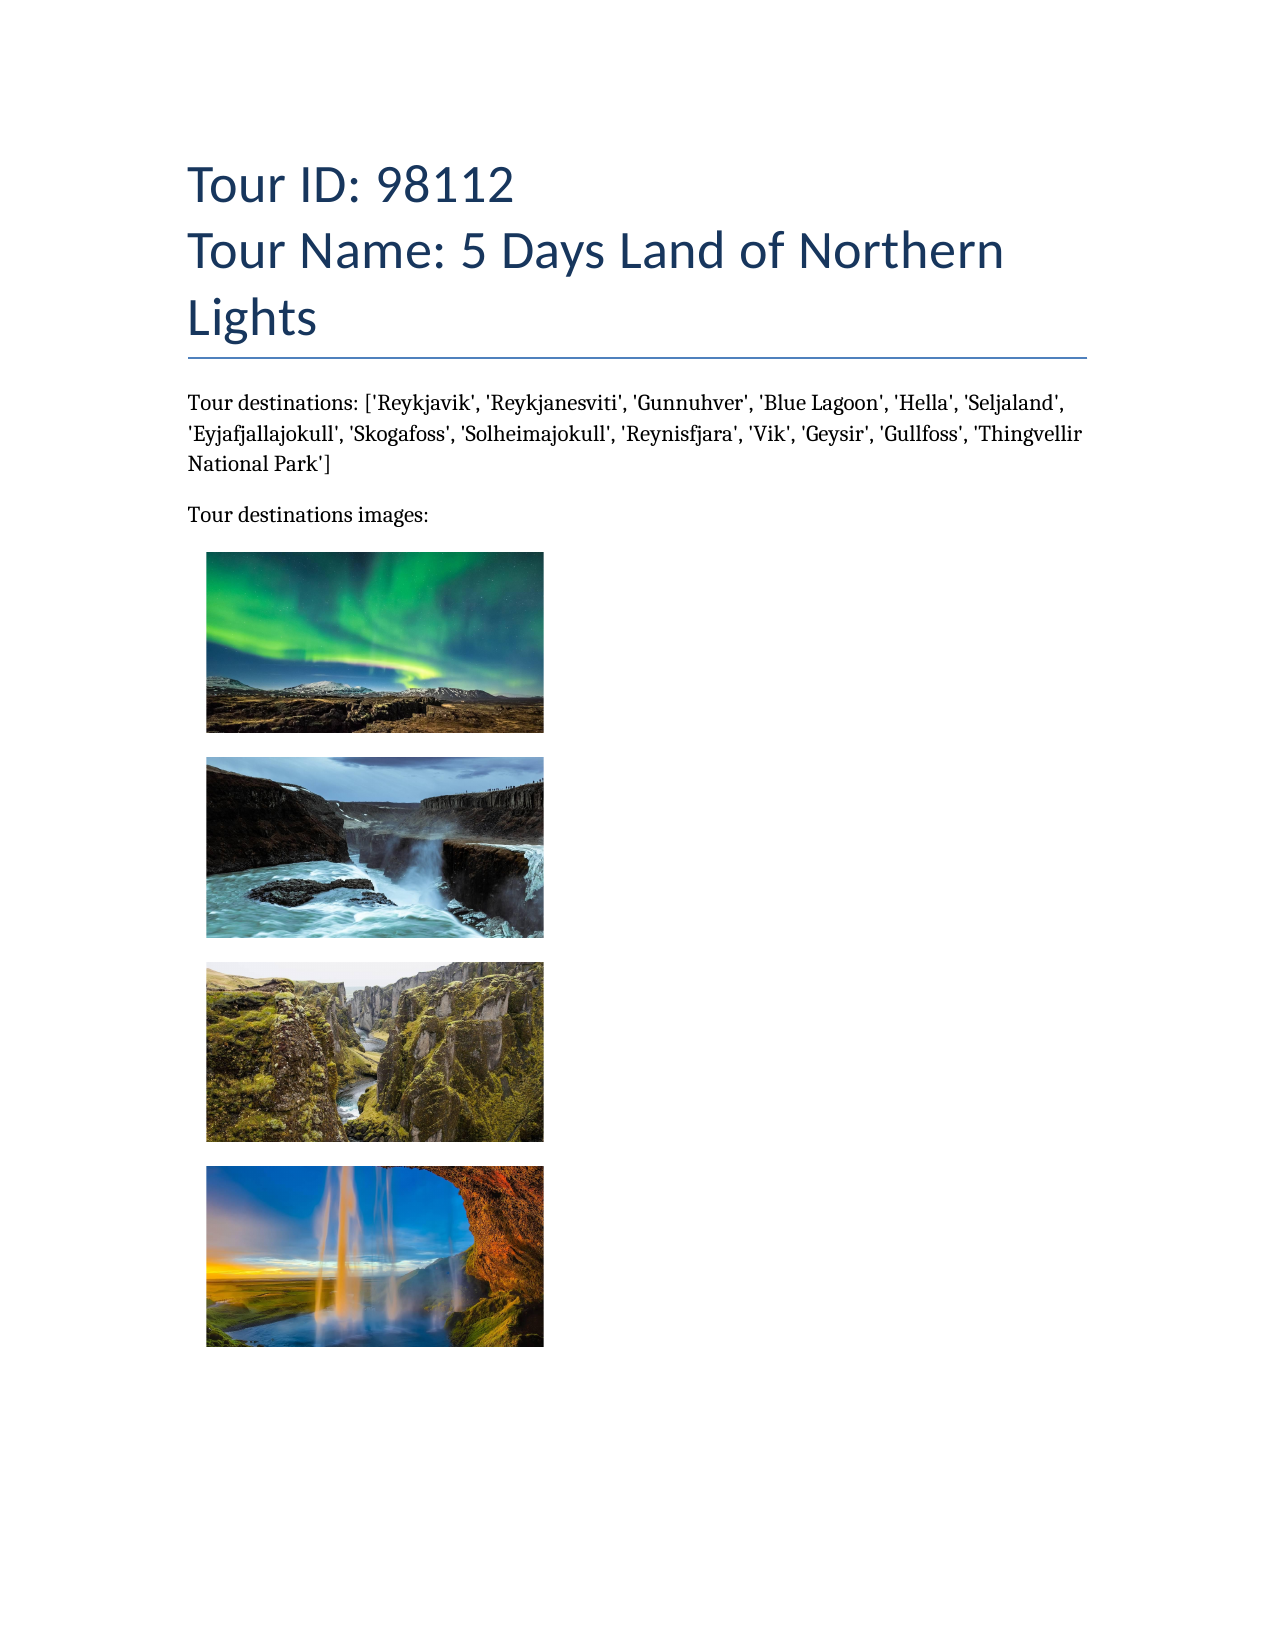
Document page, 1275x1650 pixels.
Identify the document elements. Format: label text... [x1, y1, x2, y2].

text Tour destinations images: [187, 502, 1087, 528]
picture [206, 1166, 544, 1347]
picture [206, 962, 544, 1142]
text Tour destinations: ['Reykjavik', 'Reykjanesviti', 'Gunnuhver', 'Blue Lagoon', 'Hella', 'Seljaland', 'Eyjafjallajokull', 'Skogafoss', 'Solheimajokull', 'Reynisfjara', 'Vik', 'Geysir', 'Gullfoss', 'Thingvellir National Park'] [187, 390, 1087, 477]
picture [206, 757, 544, 938]
picture [206, 552, 544, 733]
title Tour ID: 98112 Tour Name: 5 Days Land of Northern Lights [187, 150, 1087, 359]
